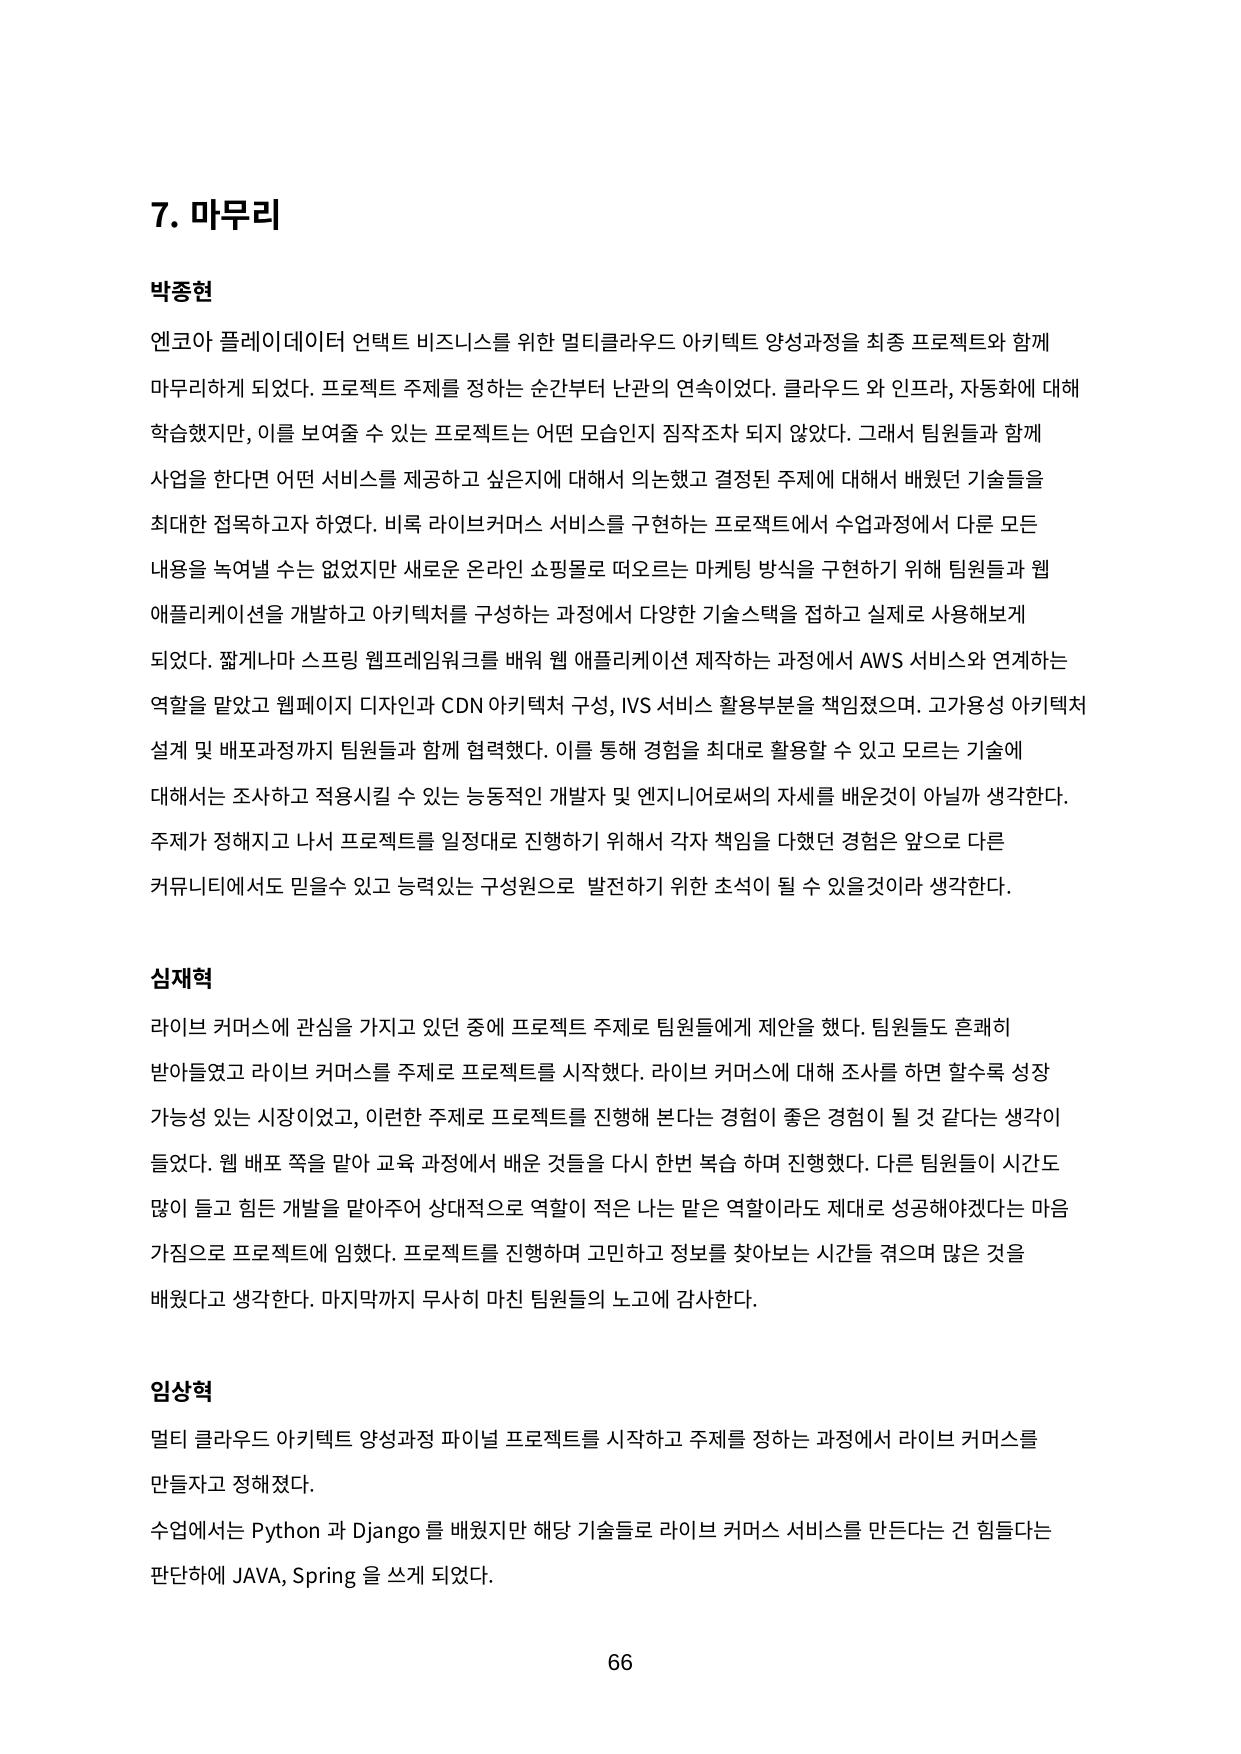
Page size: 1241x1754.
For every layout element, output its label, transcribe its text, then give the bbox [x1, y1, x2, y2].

text 멀티 클라우드 아키텍트 양성과정 파이널 프로젝트를 시작하고 주제를 정하는 과정에서 라이브 커머스를 만들자고 정해졌다. [150, 1423, 1090, 1499]
text 심재혁 [150, 961, 1090, 994]
text 수업에서는 Python 과 Django를 배웠지만 해당 기술들로 라이브 커머스 서비스를 만든다는 건 힘들다는 판단하에 JAVA, Spring 을 쓰게 되었다. [150, 1514, 1090, 1589]
text 라이브 커머스에 관심을 가지고 있던 중에 프로젝트 주제로 팀원들에게 제안을 했다. 팀원들도 흔쾌히 받아들였고 라이브 커머스를 주제로 프로젝트를 시작했다. 라이브 커머스에 대해 조사를 하면 할수록 성장 가능성 있는 시장이었고, 이런한 주제로 프로젝트를 진행해 본다는 경험이 좋은 경험이 될 것 같다는 생각이 들었다. 웹 배포 쪽을 맡아 교육 과정에서 배운 것들을 다시 한번 복습 하며 진행했다. 다른 팀원들이 시간도 많이 들고 힘든 개발을 맡아주어 상대적으로 역할이 적은 나는 맡은 역할이라도 제대로 성공해야겠다는 마음 가짐으로 프로젝트에 임했다. 프로젝트를 진행하며 고민하고 정보를 찾아보는 시간들 겪으며 많은 것을 배웠다고 생각한다. 마지막까지 무사히 마친 팀원들의 노고에 감사한다. [150, 1011, 1090, 1313]
text 임상혁 [150, 1373, 1090, 1407]
subtitle 7. 마무리 [150, 189, 1090, 237]
text 박종현 [150, 274, 1090, 307]
text 엔코아 플레이데이터 언택트 비즈니스를 위한 멀티클라우드 아키텍트 양성과정을 최종 프로젝트와 함께 마무리하게 되었다. 프로젝트 주제를 정하는 순간부터 난관의 연속이었다. 클라우드 와 인프라, 자동화에 대해 학습했지만, 이를 보여줄 수 있는 프로젝트는 어떤 모습인지 짐작조차 되지 않았다. 그래서 팀원들과 함께 사업을 한다면 어떤 서비스를 제공하고 싶은지에 대해서 의논했고 결정된 주제에 대해서 배웠던 기술들을 최대한 접목하고자 하였다. 비록 라이브커머스 서비스를 구현하는 프로잭트에서 수업과정에서 다룬 모든 내용을 녹여낼 수는 없었지만 새로운 온라인 쇼핑몰로 떠오르는 마케팅 방식을 구현하기 위해 팀원들과 웹 애플리케이션을 개발하고 아키텍처를 구성하는 과정에서 다양한 기술스택을 접하고 실제로 사용해보게 되었다. 짧게나마 스프링 웹프레임워크를 배워 웹 애플리케이션 제작하는 과정에서 AWS 서비스와 연계하는 역할을 맡았고 웹페이지 디자인과 CDN아키텍처 구성, IVS서비스 활용부분을 책임졌으며. 고가용성 아키텍처 설계 및 배포과정까지 팀원들과 함께 협력했다. 이를 통해 경험을 최대로 활용할 수 있고 모르는 기술에 대해서는 조사하고 적용시킬 수 있는 능동적인 개발자 및 엔지니어로써의 자세를 배운것이 아닐까 생각한다. 주제가 정해지고 나서 프로젝트를 일정대로 진행하기 위해서 각자 책임을 다했던 경험은 앞으로 다른 커뮤니티에서도 믿을수 있고 능력있는 구성원으로 발전하기 위한 초석이 될 수 있을것이라 생각한다. [150, 324, 1090, 901]
